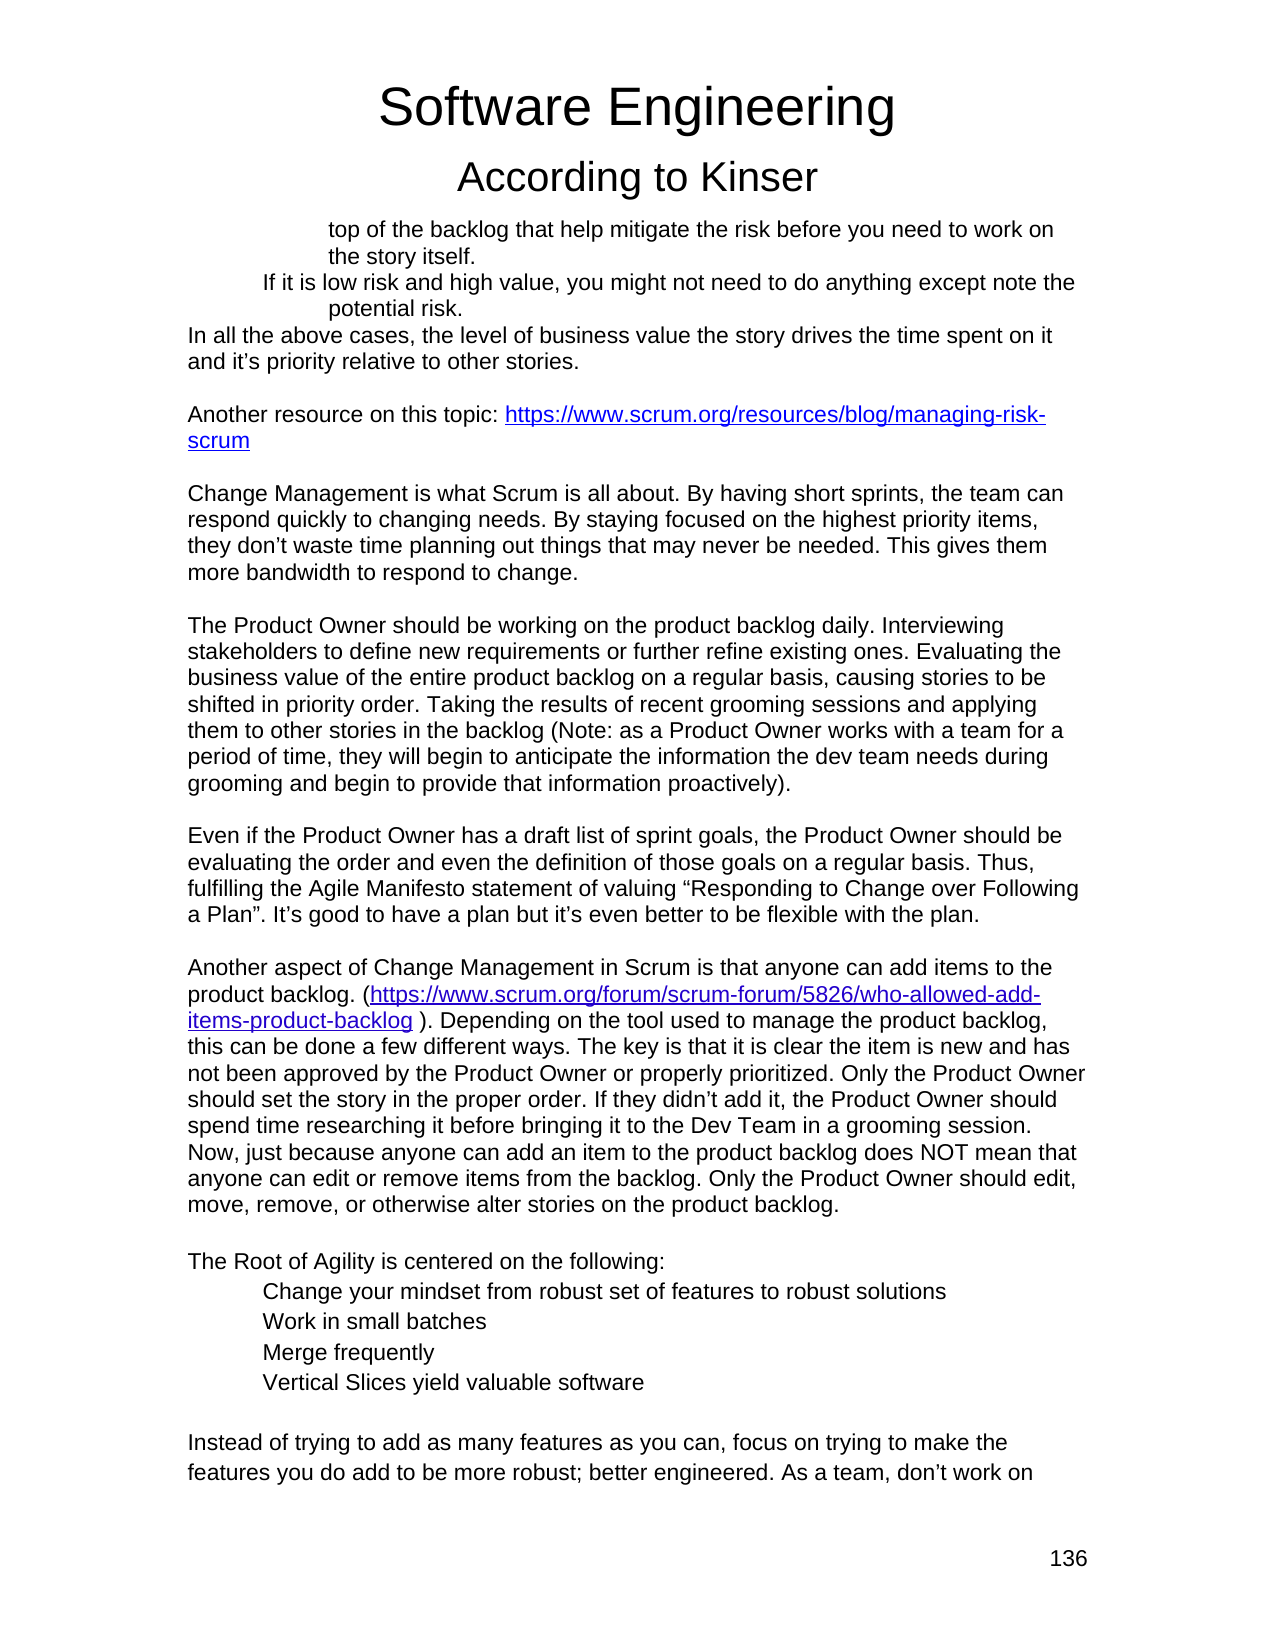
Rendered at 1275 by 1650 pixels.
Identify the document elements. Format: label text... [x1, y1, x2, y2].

text In all the above cases, the level of business value the story drives the time spent on it and it’s priority relative to other stories. [187, 322, 1087, 374]
text Merge frequently [262, 1338, 1087, 1365]
text Even if the Product Owner has a draft list of sprint goals, the Product Owner should be evaluating the order and even the definition of those goals on a regular basis. Thus, fulfilling the Agile Manifesto statement of valuing “Responding to Change over Following a Plan”. It’s good to have a plan but it’s even better to be flexible with the plan. [187, 822, 1087, 928]
text Another aspect of Change Management in Scrum is that anyone can add items to the product backlog. (https://www.scrum.org/forum/scrum-forum/5826/who-allowed-add-items-product-backlog ). Depending on the tool used to manage the product backlog, this can be done a few different ways. The key is that it is clear the item is new and has not been approved by the Product Owner or properly prioritized. Only the Product Owner should set the story in the proper order. If they didn’t add it, the Product Owner should spend time researching it before bringing it to the Dev Team in a grooming session. Now, just because anyone can add an item to the product backlog does NOT mean that anyone can edit or remove items from the backlog. Only the Product Owner should edit, move, remove, or otherwise alter stories on the product backlog. [187, 954, 1087, 1218]
text Change your mindset from robust set of features to robust solutions [262, 1278, 1087, 1304]
text If it is low risk and high value, you might not need to do anything except note the potential risk. [262, 269, 1087, 322]
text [262, 216, 1087, 269]
text The Product Owner should be working on the product backlog daily. Interviewing stakeholders to define new requirements or further refine existing ones. Evaluating the business value of the entire product backlog on a regular basis, causing stories to be shifted in priority order. Taking the results of recent grooming sessions and applying them to other stories in the backlog (Note: as a Product Owner works with a team for a period of time, they will begin to anticipate the information the dev team needs during grooming and begin to provide that information proactively). [187, 612, 1087, 796]
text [187, 1429, 1087, 1486]
text Work in small batches [262, 1308, 1087, 1335]
text Another resource on this topic: https://www.scrum.org/resources/blog/managing-risk-scrum [187, 401, 1087, 453]
text Vertical Slices yield valuable software [262, 1369, 1087, 1395]
text Change Management is what Scrum is all about. By having short sprints, the team can respond quickly to changing needs. By staying focused on the highest priority items, they don’t waste time planning out things that may never be needed. This gives them more bandwidth to respond to change. [187, 480, 1087, 585]
text The Root of Agility is centered on the following: [187, 1248, 1087, 1274]
